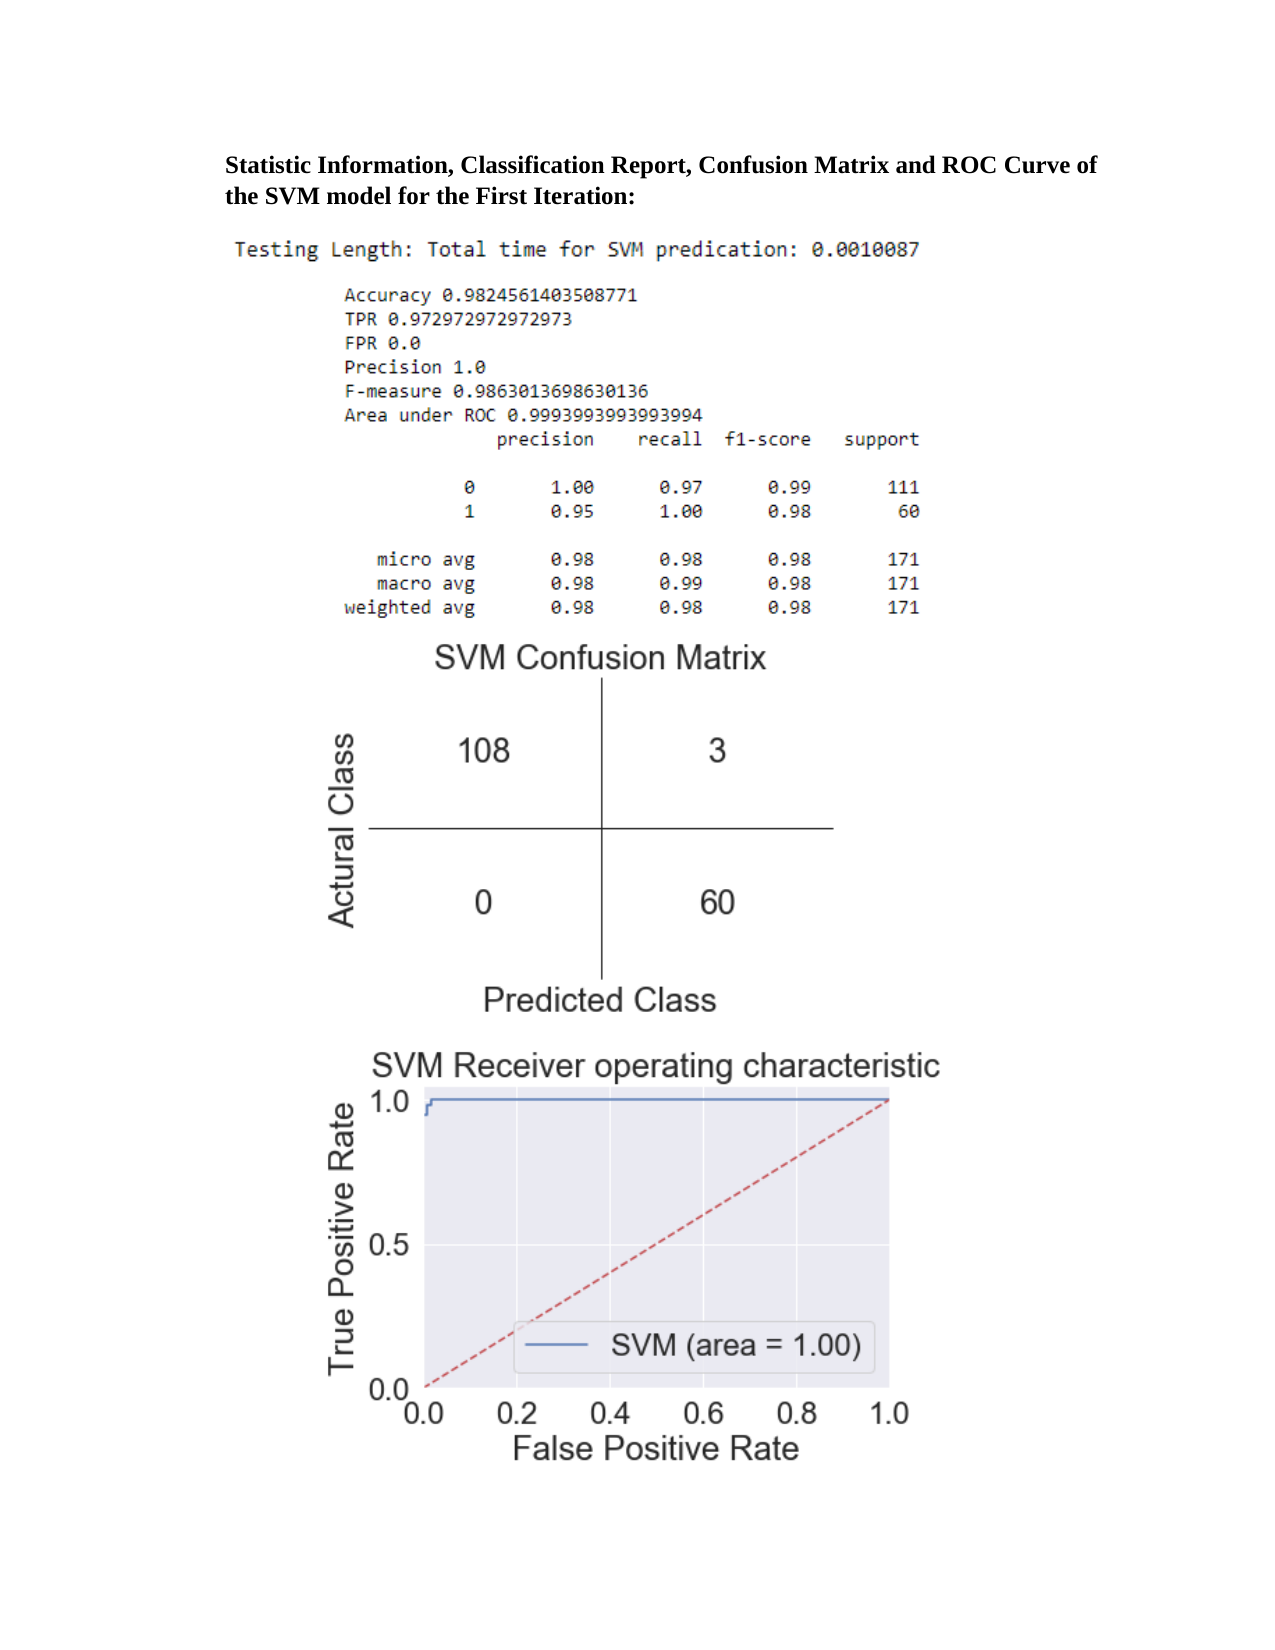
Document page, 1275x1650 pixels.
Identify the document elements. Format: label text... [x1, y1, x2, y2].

picture [332, 286, 943, 635]
picture [320, 636, 955, 1477]
text Statistic Information, Classification Report, Confusion Matrix and ROC Curve of the SVM model for the First Iteration: [225, 150, 1125, 210]
picture [225, 228, 930, 268]
